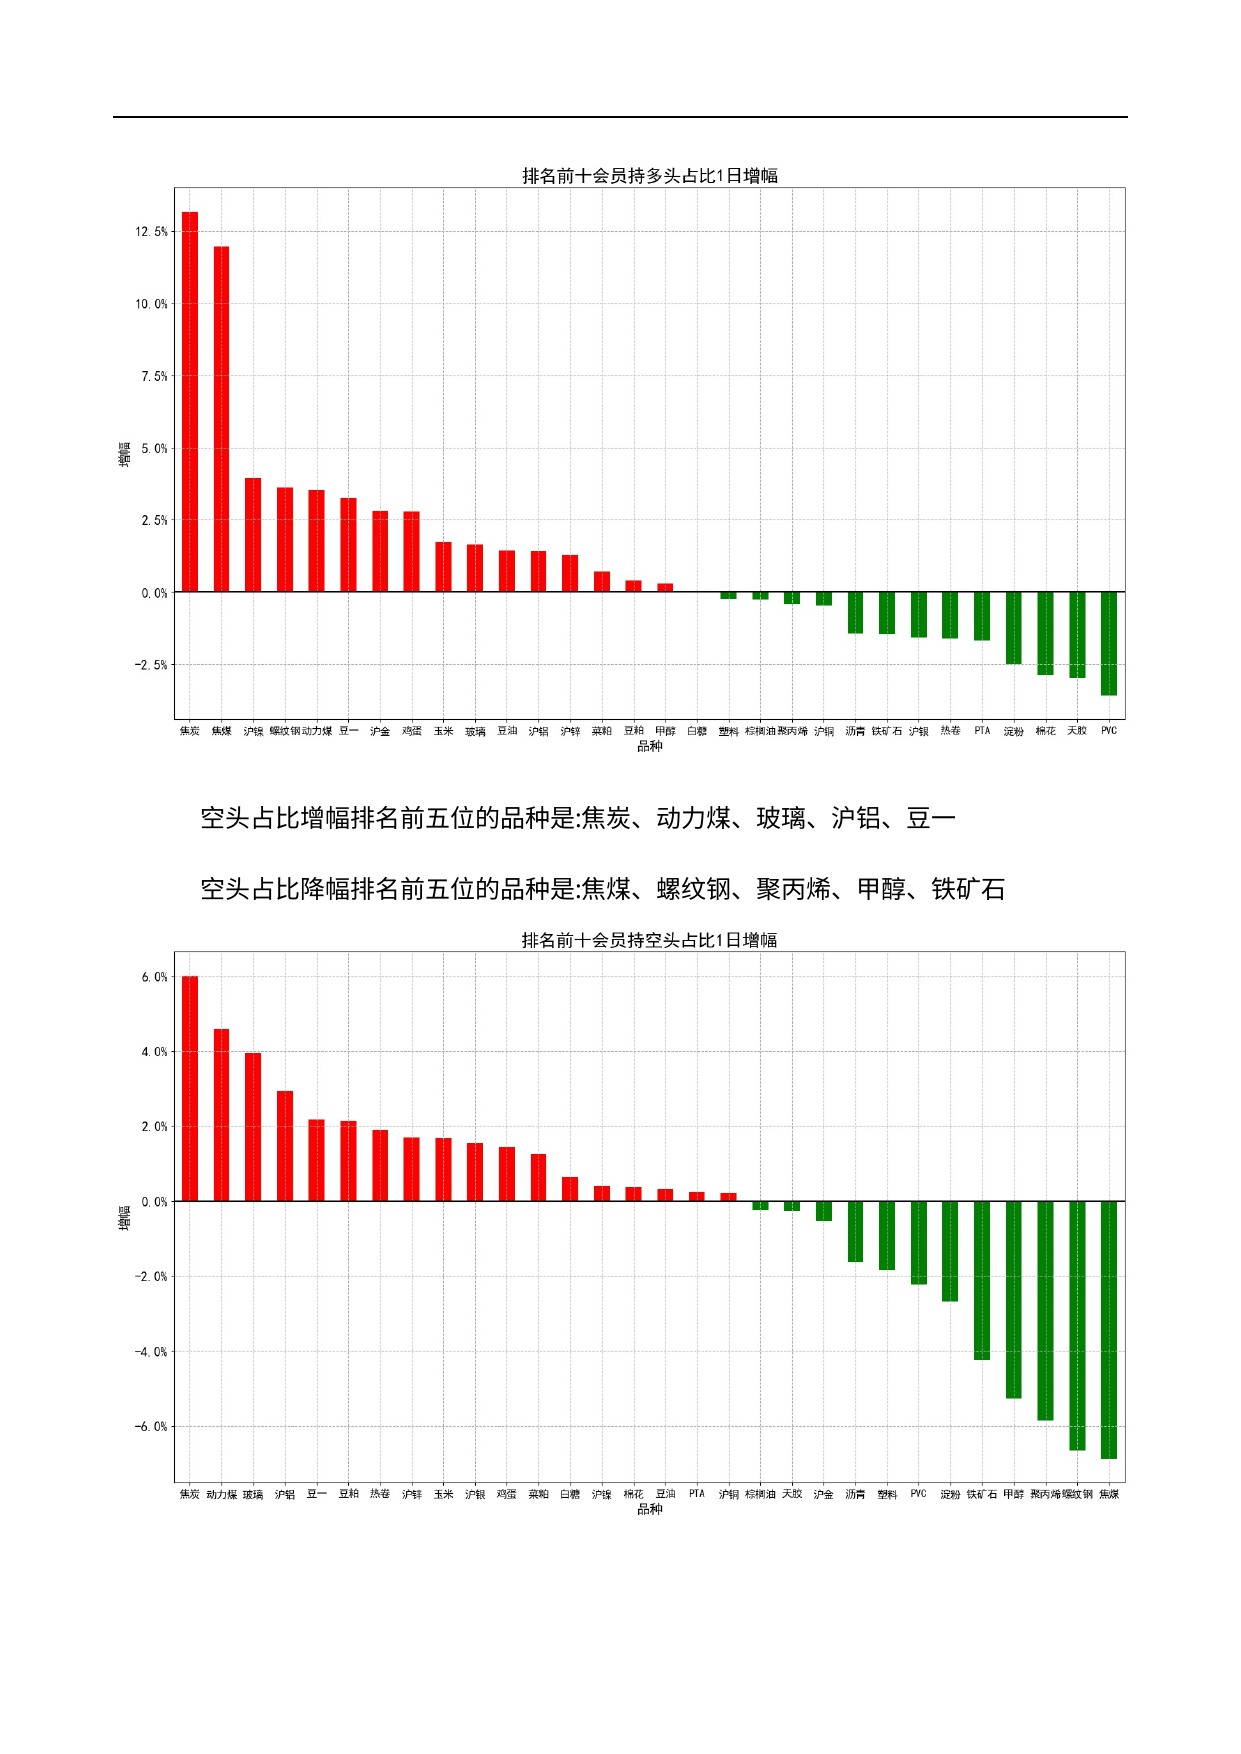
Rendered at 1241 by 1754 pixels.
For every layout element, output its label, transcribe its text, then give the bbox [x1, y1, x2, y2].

text 空头占比降幅排名前五位的品种是:焦煤、螺纹钢、聚丙烯、甲醇、铁矿石 [156, 855, 1128, 920]
text 空头占比增幅排名前五位的品种是:焦炭、动力煤、玻璃、沪铝、豆一 [156, 784, 1128, 849]
picture [112, 162, 1133, 758]
picture [112, 925, 1133, 1521]
